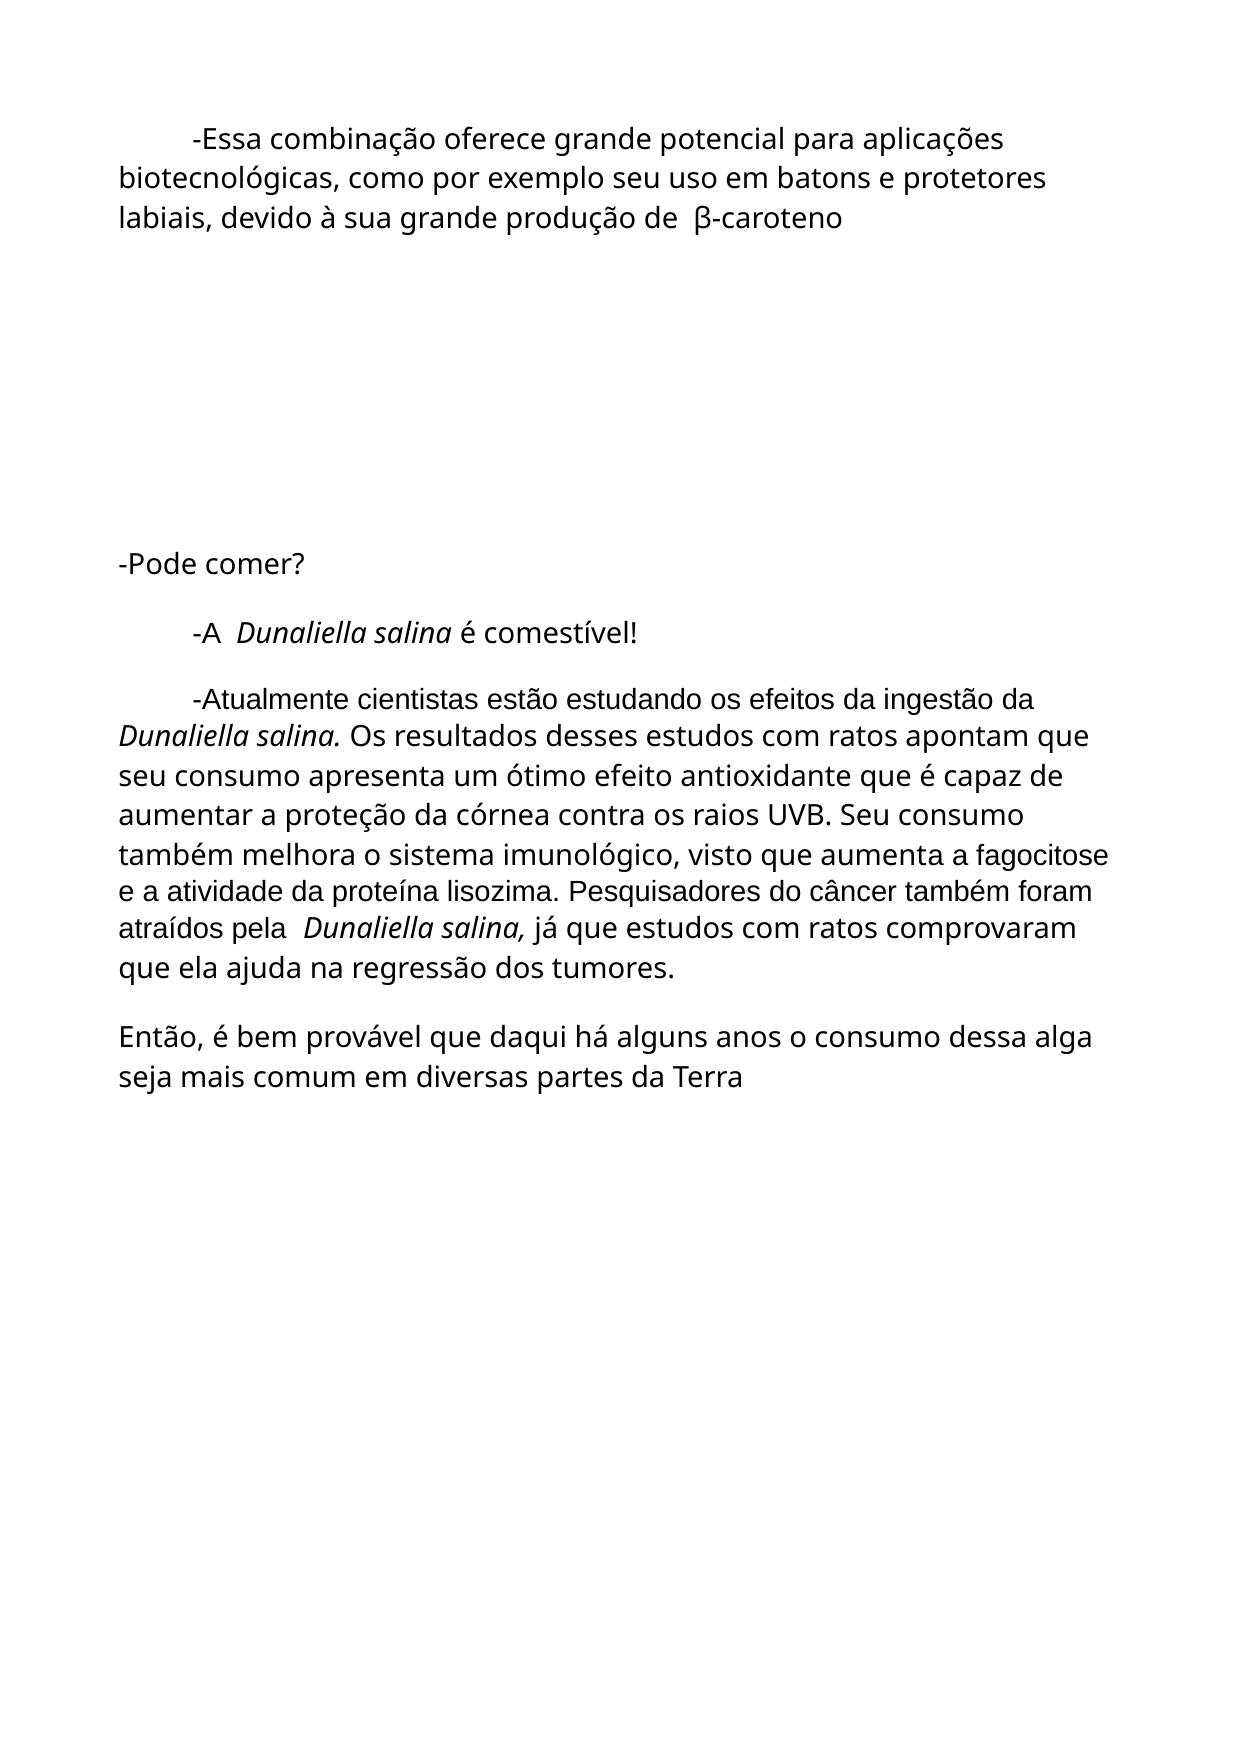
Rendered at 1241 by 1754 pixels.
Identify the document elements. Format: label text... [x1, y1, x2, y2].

text Então, é bem provável que daqui há alguns anos o consumo dessa alga seja mais comum em diversas partes da Terra [118, 1016, 1122, 1096]
text -A Dunaliella salina é comestível! [118, 612, 1122, 652]
text -Atualmente cientistas estão estudando os efeitos da ingestão da Dunaliella salina. Os resultados desses estudos com ratos apontam que seu consumo apresenta um ótimo efeito antioxidante que é capaz de aumentar a proteção da córnea contra os raios UVB. Seu consumo também melhora o sistema imunológico, visto que aumenta a fagocitose e a atividade da proteína lisozima. Pesquisadores do câncer também foram atraídos pela Dunaliella salina, já que estudos com ratos comprovaram que ela ajuda na regressão dos tumores. [118, 682, 1122, 987]
text -Pode comer? [118, 543, 1122, 583]
text -Essa combinação oferece grande potencial para aplicações biotecnológicas, como por exemplo seu uso em batons e protetores labiais, devido à sua grande produção de β-caroteno [118, 118, 1122, 237]
